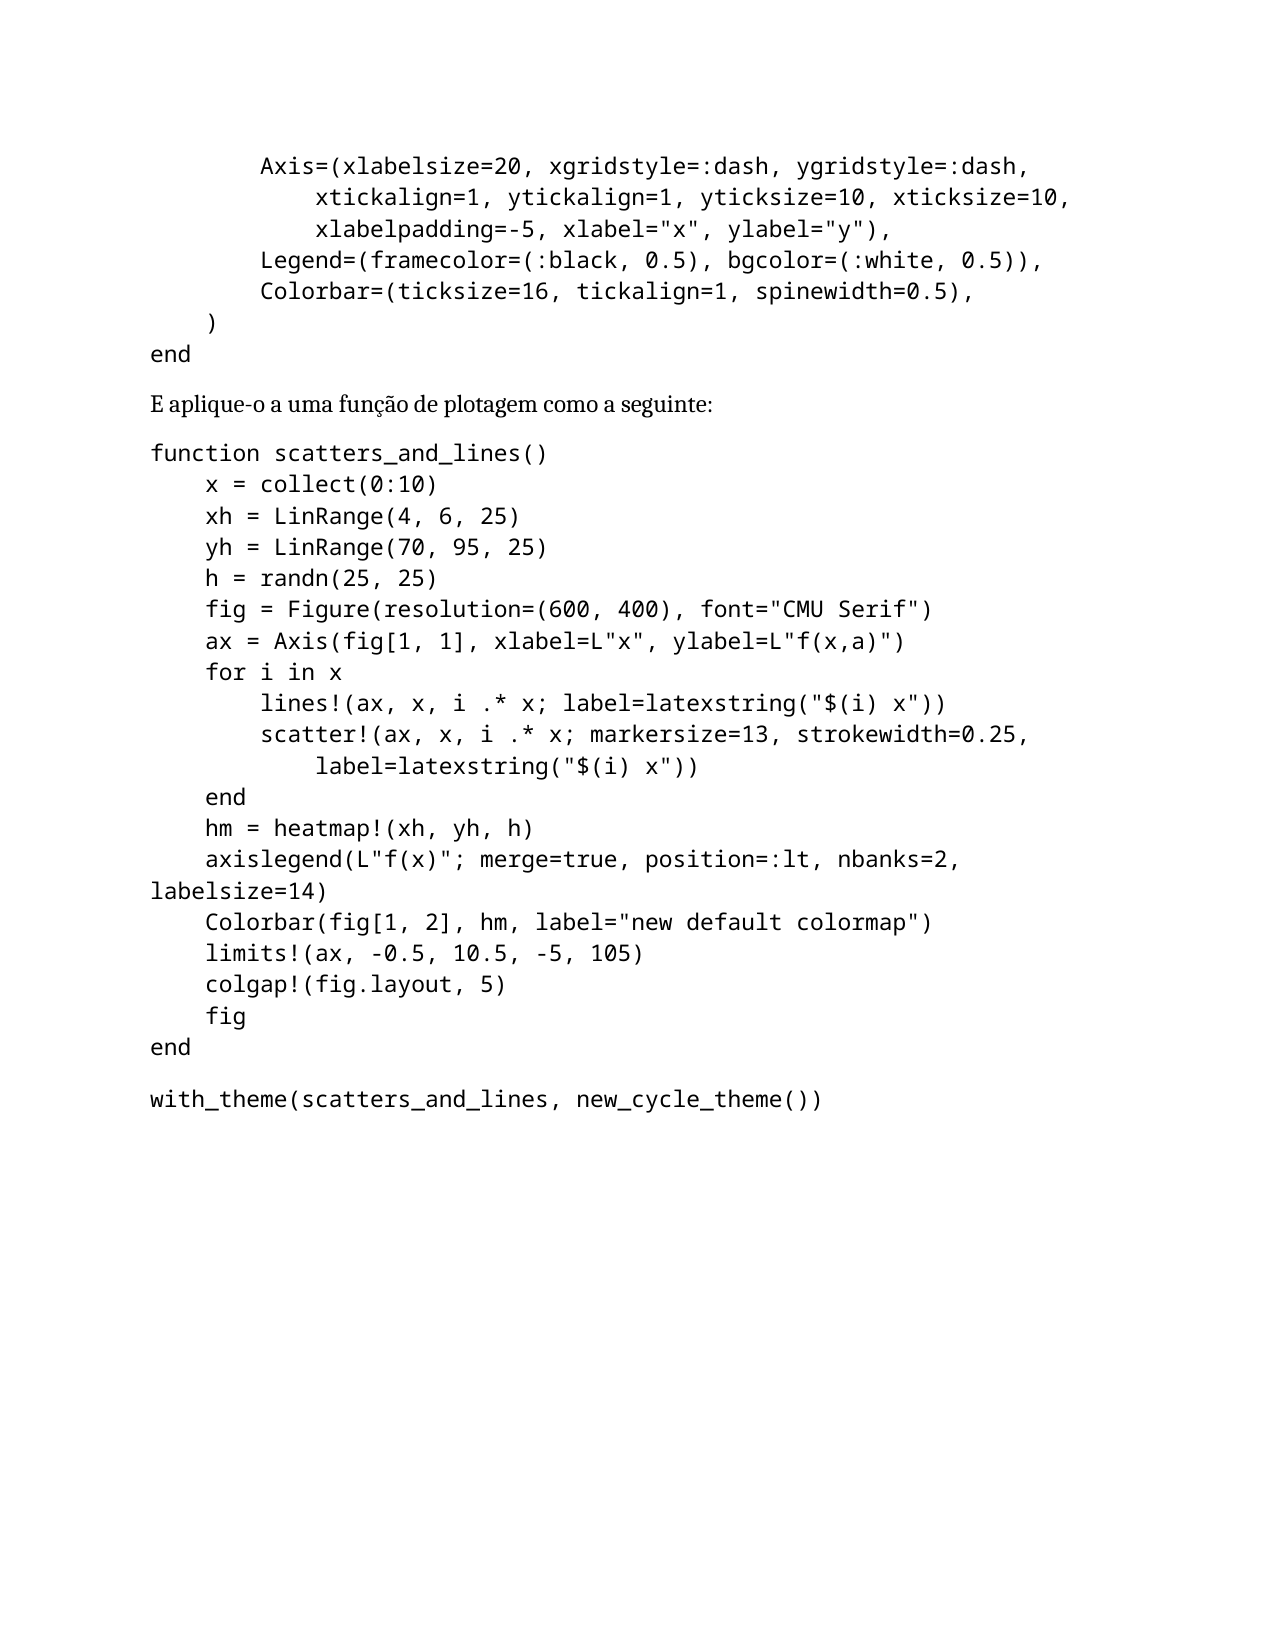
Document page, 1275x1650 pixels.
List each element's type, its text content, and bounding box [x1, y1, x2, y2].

text with_theme(scatters_and_lines, new_cycle_theme()) [150, 1083, 1125, 1114]
text function scatters_and_lines() x = collect(0:10) xh = LinRange(4, 6, 25) yh = LinRange(70, 95, 25) h = randn(25, 25) fig = Figure(resolution=(600, 400), font="CMU Serif") ax = Axis(fig[1, 1], xlabel=L"x", ylabel=L"f(x,a)") for i in x lines!(ax, x, i .* x; label=latexstring("$(i) x")) scatter!(ax, x, i .* x; markersize=13, strokewidth=0.25, label=latexstring("$(i) x")) end hm = heatmap!(xh, yh, h) axislegend(L"f(x)"; merge=true, position=:lt, nbanks=2, labelsize=14) Colorbar(fig[1, 2], hm, label="new default colormap") limits!(ax, -0.5, 10.5, -5, 105) colgap!(fig.layout, 5) fig end [150, 437, 1125, 1062]
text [150, 150, 1125, 369]
text E aplique-o a uma função de plotagem como a seguinte: [150, 389, 1125, 418]
